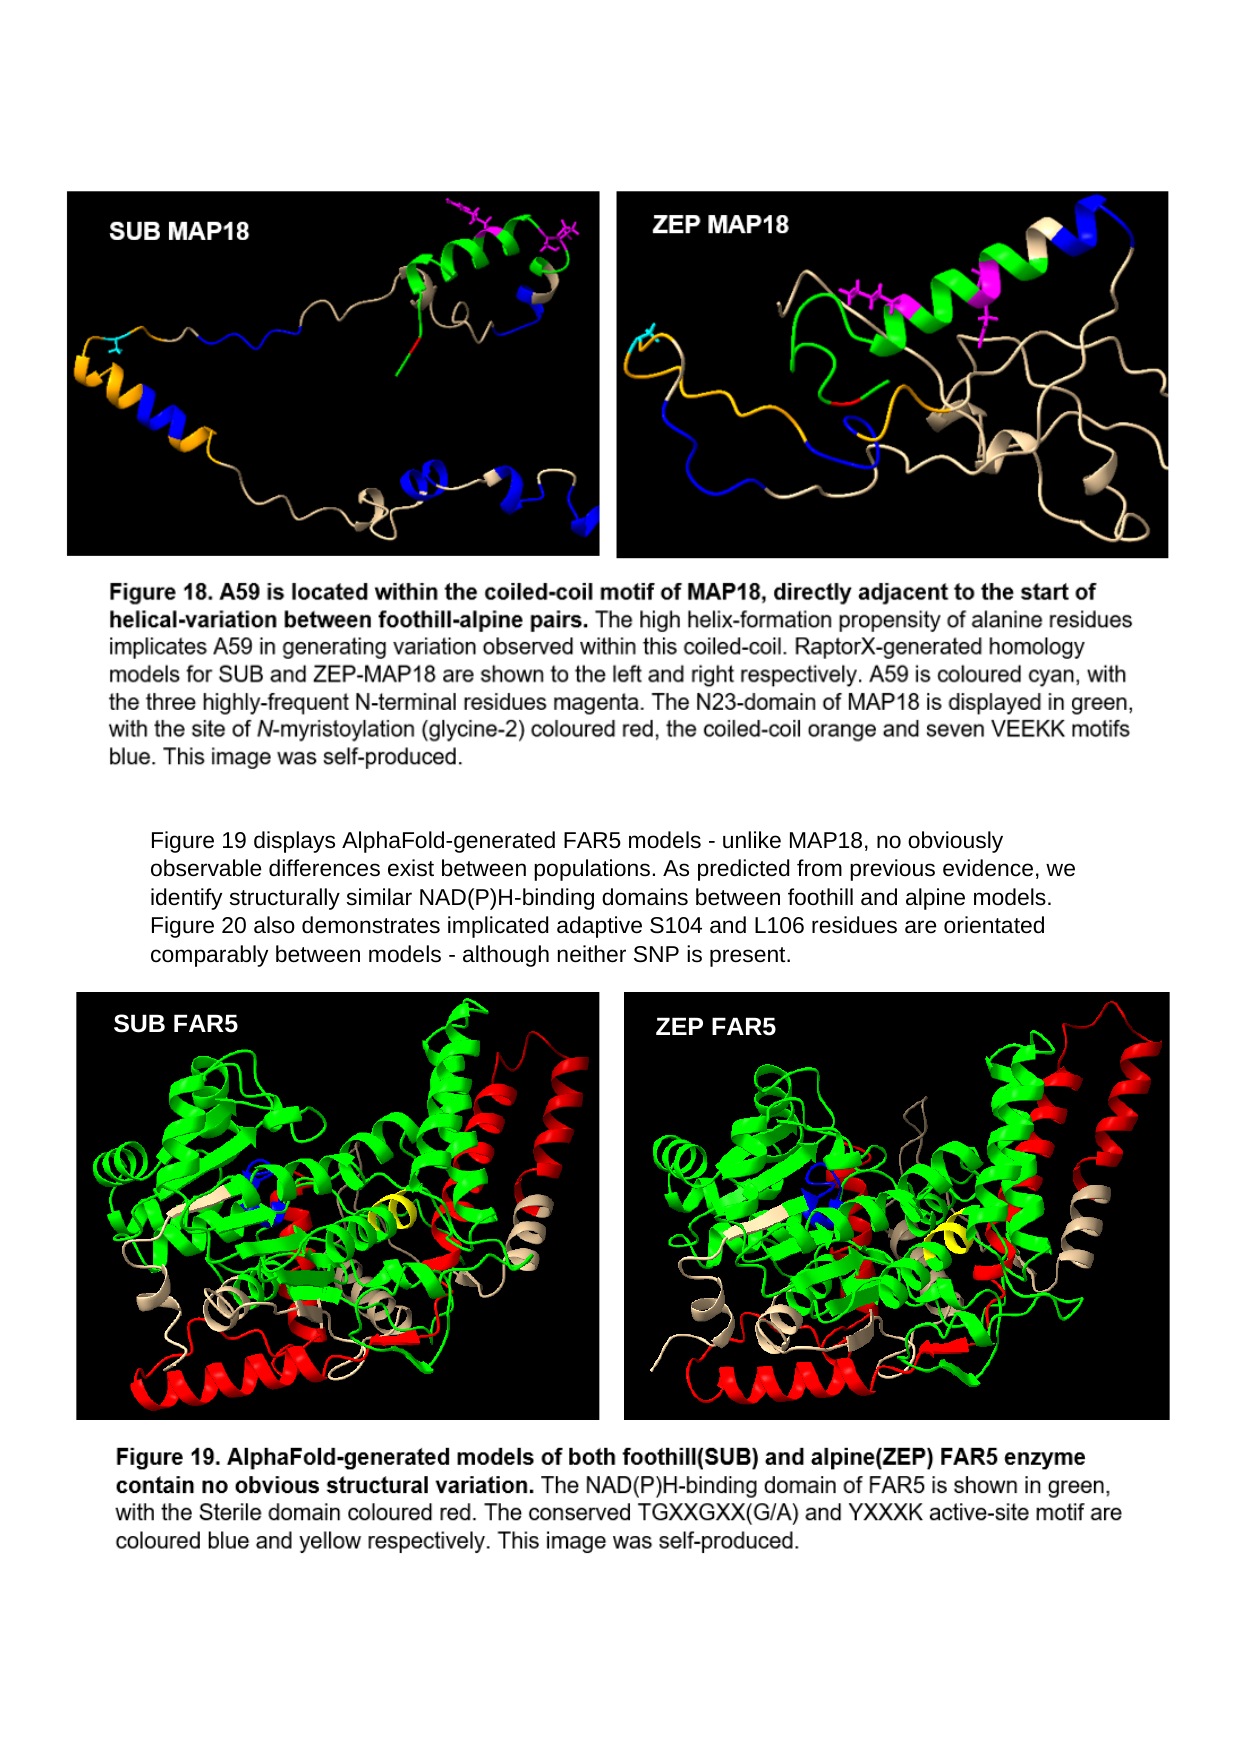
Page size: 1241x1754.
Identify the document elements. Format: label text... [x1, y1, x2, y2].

picture [76, 992, 600, 1420]
text Figure 19 displays AlphaFold-generated FAR5 models - unlike MAP18, no obviously observable differences exist between populations. As predicted from previous evidence, we identify structurally similar NAD(P)H-binding domains between foothill and alpine models. Figure 20 also demonstrates implicated adaptive S104 and L106 residues are orientated comparably between models - although neither SNP is present. [150, 827, 1090, 968]
picture [58, 180, 1182, 770]
picture [624, 992, 1170, 1420]
picture [110, 1441, 1130, 1561]
